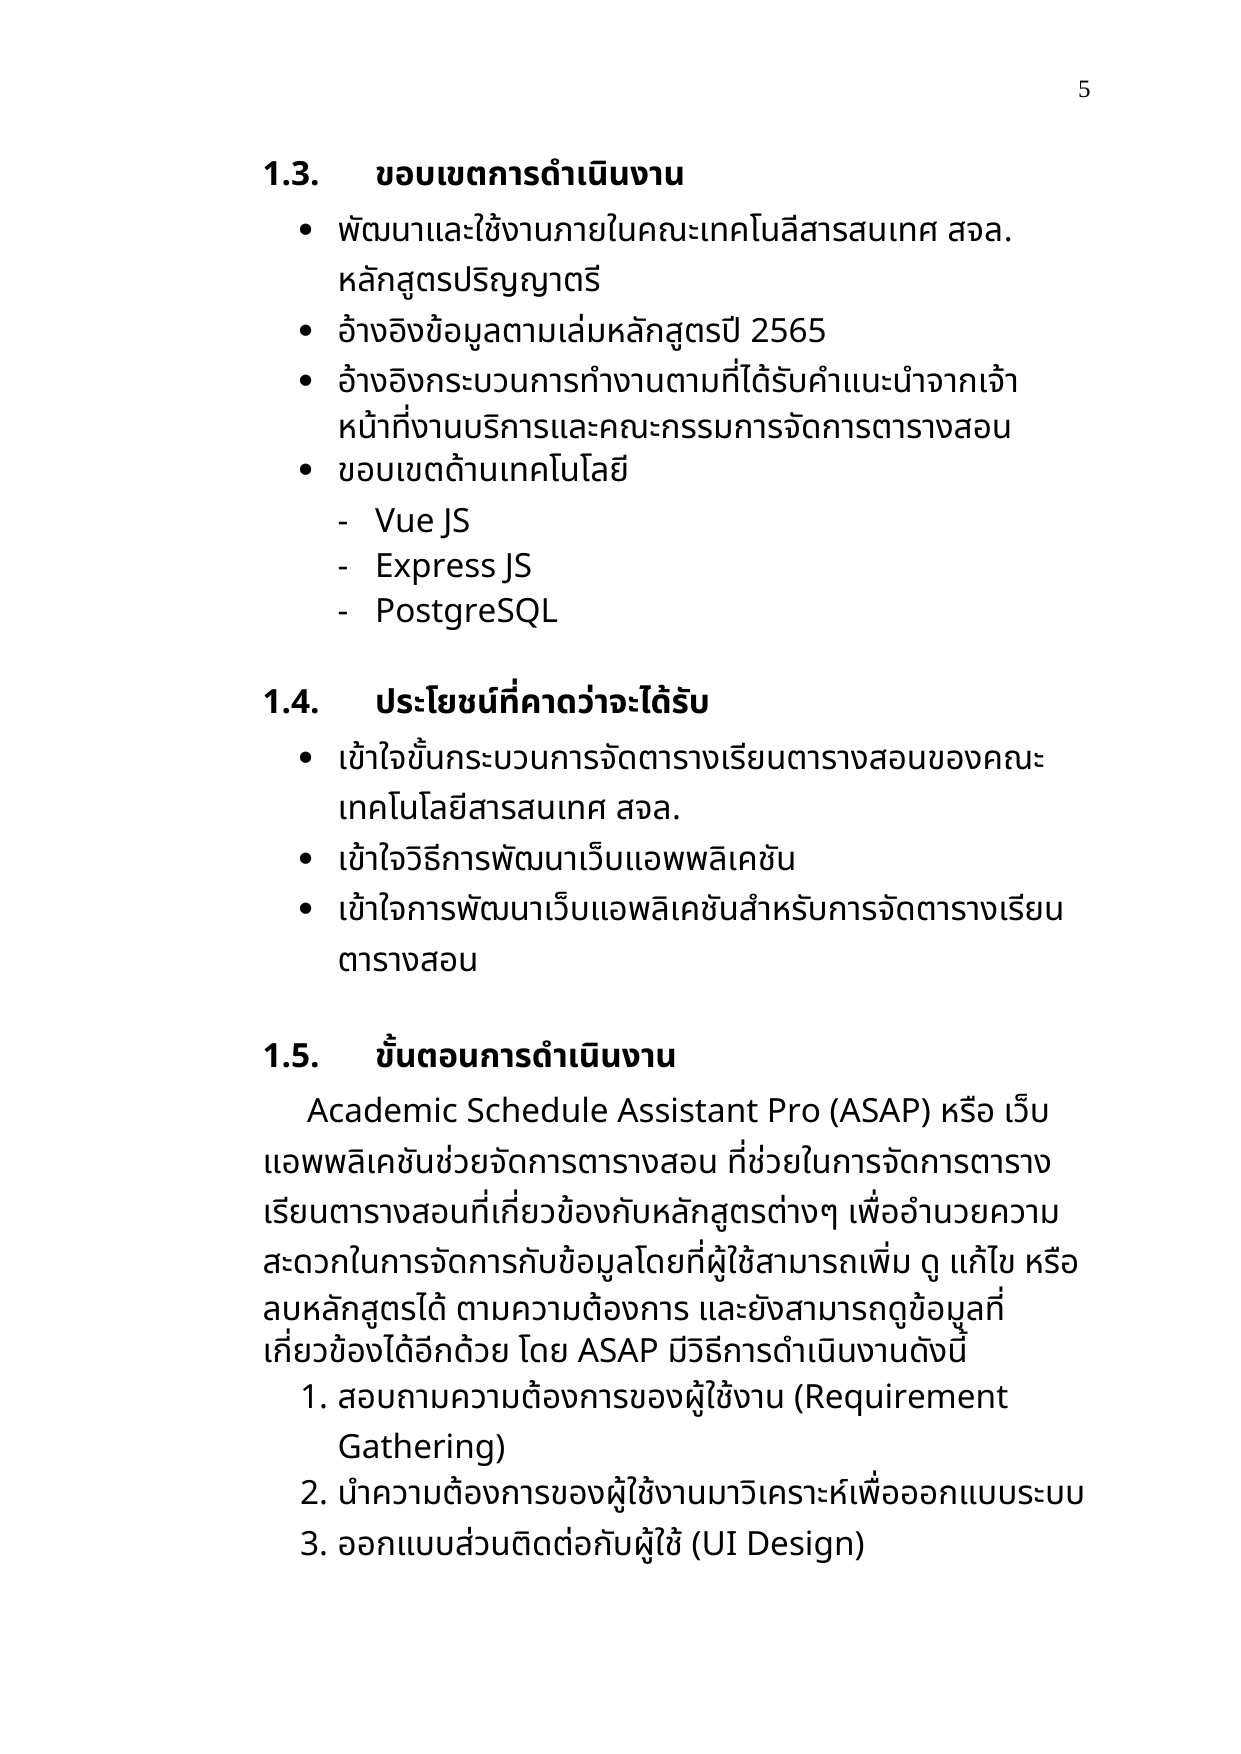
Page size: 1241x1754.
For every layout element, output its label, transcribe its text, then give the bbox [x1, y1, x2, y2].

subtitle ขอบเขตการดำเนินงาน [262, 150, 1090, 201]
list อ้างอิงกระบวนการทำงานตามที่ได้รับคำแนะนำจากเจ้าหน้าที่งานบริการและคณะกรรมการจัดการตารางสอน [300, 357, 1090, 446]
list ขอบเขตด้านเทคโนโลยี [300, 446, 1090, 496]
subtitle ประโยชน์ที่คาดว่าจะได้รับ [262, 678, 1090, 729]
list นำความต้องการของผู้ใช้งานมาวิเคราะห์เพื่อออกแบบระบบ [300, 1469, 1090, 1519]
subtitle ขั้นตอนการดำเนินงาน [262, 1031, 1090, 1082]
list PostgreSQL [337, 587, 1090, 633]
list Vue JS [337, 496, 1090, 542]
list ออกแบบส่วนติดต่อกับผู้ใช้ (UI Design) [300, 1519, 1090, 1570]
list เข้าใจวิธีการพัฒนาเว็บแอพพลิเคชัน [300, 835, 1090, 885]
list พัฒนาและใช้งานภายในคณะเทคโนลีสารสนเทศ สจล. หลักสูตรปริญญาตรี [300, 206, 1090, 307]
list Express JS [337, 542, 1090, 587]
list เข้าใจขั้นกระบวนการจัดตารางเรียนตารางสอนของคณะเทคโนโลยีสารสนเทศ สจล. [300, 734, 1090, 835]
list สอบถามความต้องการของผู้ใช้งาน (Requirement Gathering) [300, 1373, 1090, 1469]
list อ้างอิงข้อมูลตามเล่มหลักสูตรปี 2565 [300, 307, 1090, 357]
list เข้าใจการพัฒนาเว็บแอพลิเคชันสำหรับการจัดตารางเรียนตารางสอน [300, 885, 1090, 986]
text Academic Schedule Assistant Pro (ASAP) หรือ เว็บแอพพลิเคชันช่วยจัดการตารางสอน ที่ช่วยในการจัดการตารางเรียนตารางสอนที่เกี่ยวข้องกับหลักสูตรต่างๆ เพื่ออำนวยความสะดวกในการจัดการกับข้อมูลโดยที่ผู้ใช้สามารถเพิ่ม ดู แก้ไข หรือ ลบหลักสูตรได้ ตามความต้องการ และยังสามารถดูข้อมูลที่เกี่ยวข้องได้อีกด้วย โดย ASAP มีวิธีการดำเนินงานดังนี้ [262, 1087, 1090, 1373]
